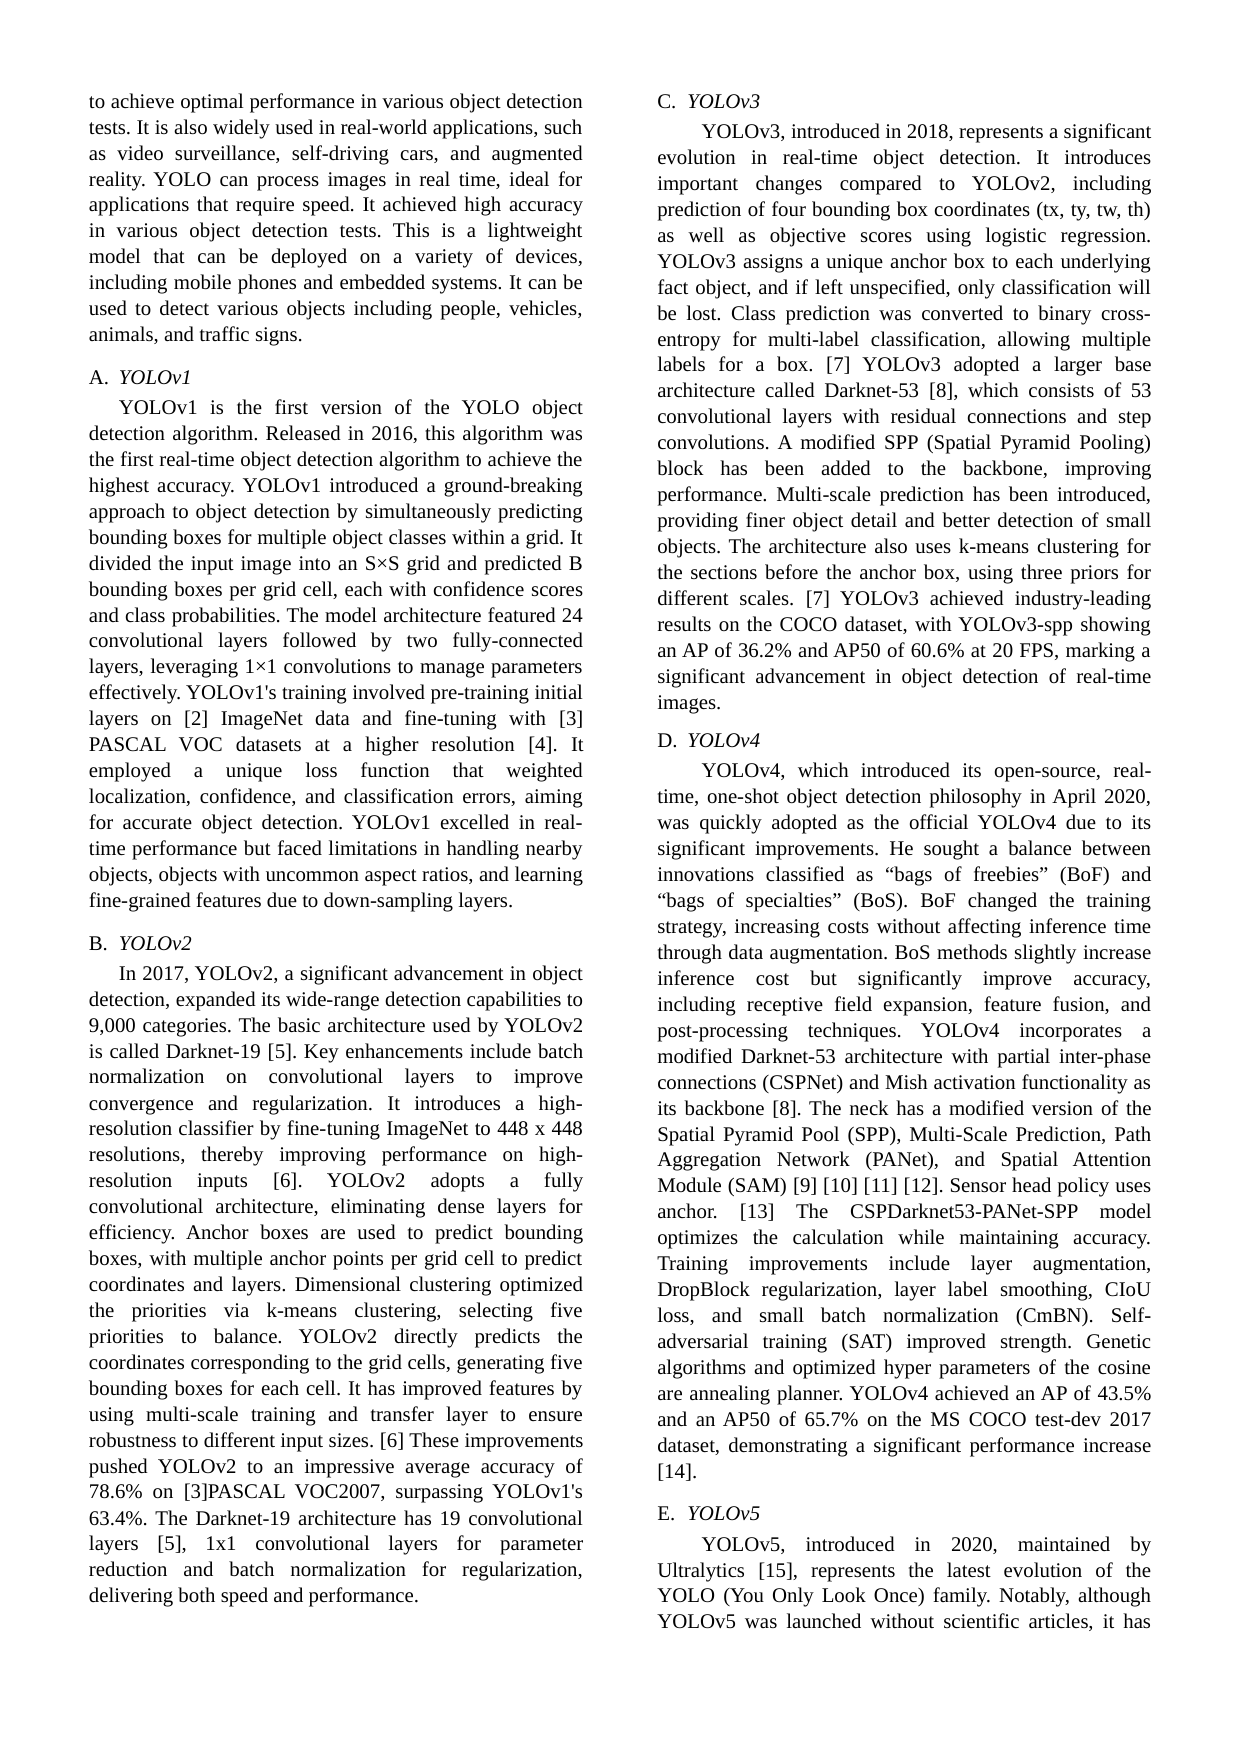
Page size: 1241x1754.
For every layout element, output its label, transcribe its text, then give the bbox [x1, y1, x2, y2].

subtitle YOLOv3 [657, 89, 1152, 113]
text YOLOv4, which introduced its open-source, real-time, one-shot object detection philosophy in April 2020, was quickly adopted as the official YOLOv4 due to its significant improvements. He sought a balance between innovations classified as “bags of freebies” (BoF) and “bags of specialties” (BoS). BoF changed the training strategy, increasing costs without affecting inference time through data augmentation. BoS methods slightly increase inference cost but significantly improve accuracy, including receptive field expansion, feature fusion, and post-processing techniques. YOLOv4 incorporates a modified Darknet-53 architecture with partial inter-phase connections (CSPNet) and Mish activation functionality as its backbone. The neck has a modified version of the Spatial Pyramid Pool (SPP), Multi-Scale Prediction, Path Aggregation Network (PANet), and Spatial Attention Module (SAM) . Sensor head policy uses anchor. The CSPDarknet53-PANet-SPP model optimizes the calculation while maintaining accuracy. Training improvements include layer augmentation, DropBlock regularization, layer label smoothing, CIoU loss, and small batch normalization (CmBN). Self-adversarial training (SAT) improved strength. Genetic algorithms and optimized hyper parameters of the cosine are annealing planner. YOLOv4 achieved an AP of 43.5% and an AP50 of 65.7% on the MS COCO test-dev 2017 dataset, demonstrating a significant performance increase . [657, 758, 1152, 1483]
text YOLOv3, introduced in 2018, represents a significant evolution in real-time object detection. It introduces important changes compared to YOLOv2, including prediction of four bounding box coordinates (tx, ty, tw, th) as well as objective scores using logistic regression. YOLOv3 assigns a unique anchor box to each underlying fact object, and if left unspecified, only classification will be lost. Class prediction was converted to binary cross-entropy for multi-label classification, allowing multiple labels for a box. YOLOv3 adopted a larger base architecture called Darknet-53 , which consists of 53 convolutional layers with residual connections and step convolutions. A modified SPP (Spatial Pyramid Pooling) block has been added to the backbone, improving performance. Multi-scale prediction has been introduced, providing finer object detail and better detection of small objects. The architecture also uses k-means clustering for the sections before the anchor box, using three priors for different scales. YOLOv3 achieved industry-leading results on the COCO dataset, with YOLOv3-spp showing an AP of 36.2% and AP50 of 60.6% at 20 FPS, marking a significant advancement in object detection of real-time images. [657, 119, 1152, 714]
text YOLOv1 is the first version of the YOLO object detection algorithm. Released in 2016, this algorithm was the first real-time object detection algorithm to achieve the highest accuracy. YOLOv1 introduced a ground-breaking approach to object detection by simultaneously predicting bounding boxes for multiple object classes within a grid. It divided the input image into an S×S grid and predicted B bounding boxes per grid cell, each with confidence scores and class probabilities. The model architecture featured 24 convolutional layers followed by two fully-connected layers, leveraging 1×1 convolutions to manage parameters effectively. YOLOv1's training involved pre-training initial layers on ImageNet data and fine-tuning with PASCAL VOC datasets at a higher resolution . It employed a unique loss function that weighted localization, confidence, and classification errors, aiming for accurate object detection. YOLOv1 excelled in real-time performance but faced limitations in handling nearby objects, objects with uncommon aspect ratios, and learning fine-grained features due to down-sampling layers. [89, 395, 583, 912]
subtitle YOLOv5 [657, 1501, 1152, 1525]
text In 2017, YOLOv2, a significant advancement in object detection, expanded its wide-range detection capabilities to 9,000 categories. The basic architecture used by YOLOv2 is called Darknet-19. Key enhancements include batch normalization on convolutional layers to improve convergence and regularization. It introduces a high-resolution classifier by fine-tuning ImageNet to 448 x 448 resolutions, thereby improving performance on high-resolution inputs . YOLOv2 adopts a fully convolutional architecture, eliminating dense layers for efficiency. Anchor boxes are used to predict bounding boxes, with multiple anchor points per grid cell to predict coordinates and layers. Dimensional clustering optimized the priorities via k-means clustering, selecting five priorities to balance. YOLOv2 directly predicts the coordinates corresponding to the grid cells, generating five bounding boxes for each cell. It has improved features by using multi-scale training and transfer layer to ensure robustness to different input sizes. These improvements pushed YOLOv2 to an impressive average accuracy of 78.6% on PASCAL VOC2007, surpassing YOLOv1's 63.4%. The Darknet-19 architecture has 19 convolutional layers, 1x1 convolutional layers for parameter reduction and batch normalization for regularization, delivering both speed and performance. [89, 961, 583, 1607]
subtitle YOLOv2 [89, 930, 583, 954]
subtitle YOLOv4 [657, 728, 1152, 752]
subtitle YOLOv1 [89, 365, 583, 389]
